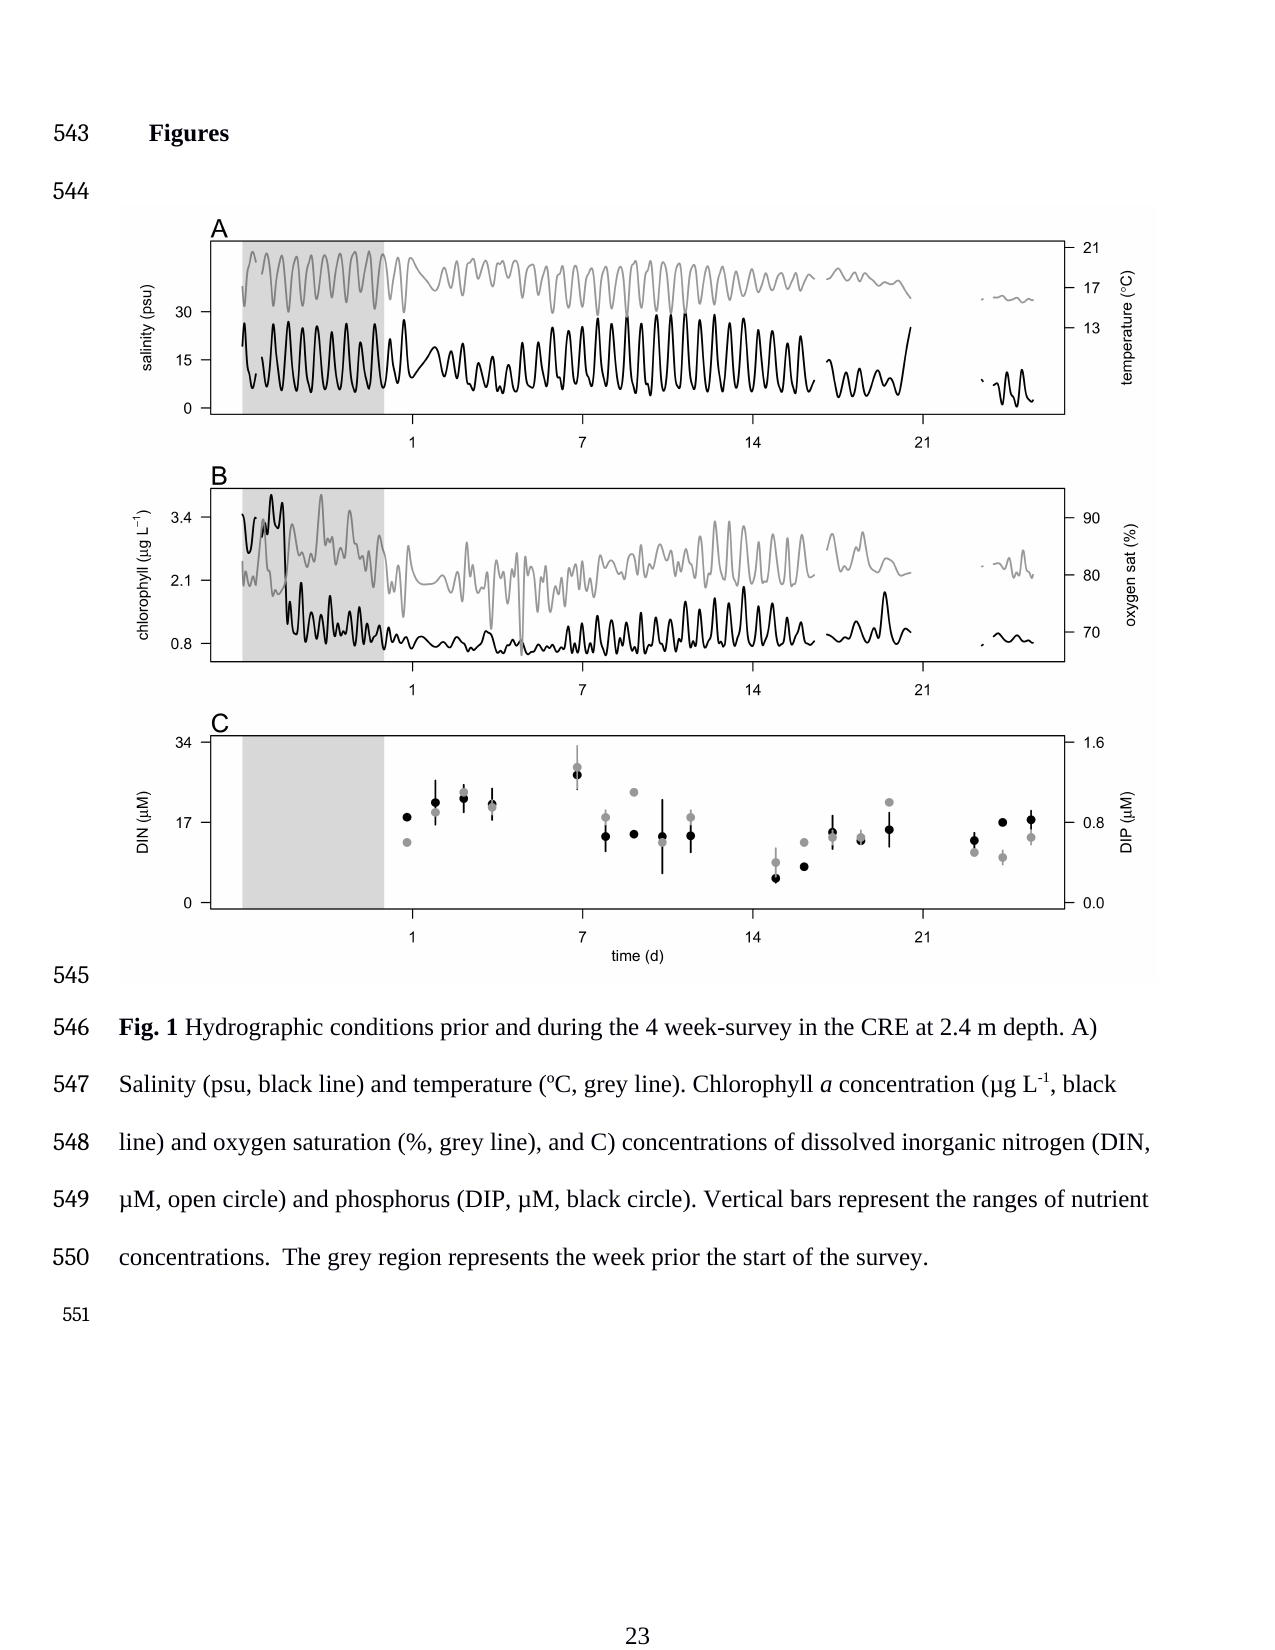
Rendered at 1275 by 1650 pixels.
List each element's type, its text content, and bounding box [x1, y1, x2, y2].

text Fig. 1 Hydrographic conditions prior and during the 4 week-survey in the CRE at 2.4 m depth. A) Salinity (psu, black line) and temperature (ºC, grey line). Chlorophyll a concentration (µg L-1, black line) and oxygen saturation (%, grey line), and C) concentrations of dissolved inorganic nitrogen (DIN, µM, open circle) and phosphorus (DIP, µM, black circle). Vertical bars represent the ranges of nutrient concentrations. The grey region represents the week prior the start of the survey. [118, 1012, 1156, 1271]
text Figures [118, 118, 1156, 147]
picture [118, 204, 1157, 983]
